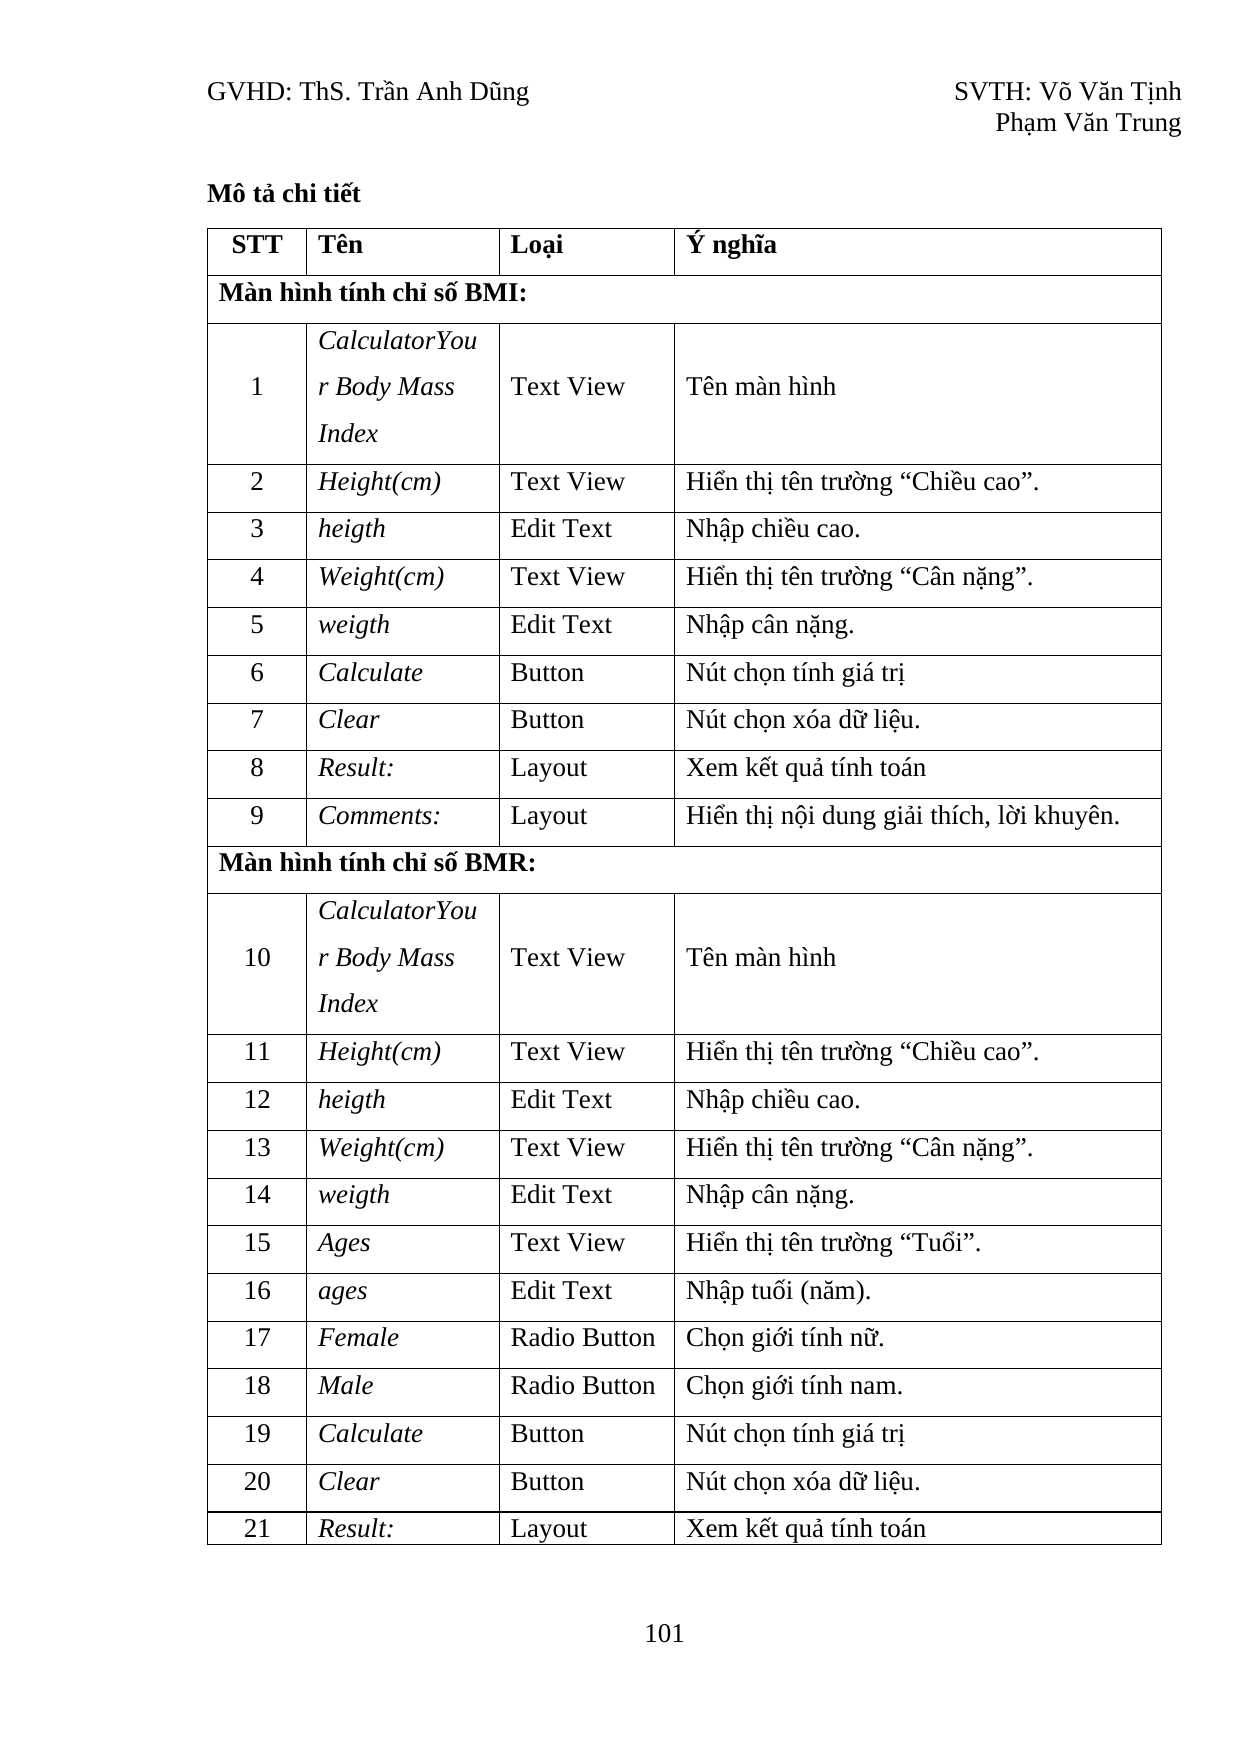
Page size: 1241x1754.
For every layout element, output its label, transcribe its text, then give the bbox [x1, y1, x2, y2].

table_cell Height(cm) [307, 465, 499, 512]
table_cell Radio Button [500, 1369, 674, 1416]
table_cell 20 [208, 1465, 306, 1511]
table_cell 17 [208, 1322, 306, 1368]
table_cell Button [500, 704, 674, 750]
table_cell 2 [208, 465, 306, 512]
table_header STT [208, 229, 306, 275]
table_cell 1 [208, 324, 306, 464]
table_cell 15 [208, 1226, 306, 1273]
table_cell 16 [208, 1274, 306, 1321]
table_cell Nhập chiều cao. [675, 1083, 1161, 1130]
table_cell Clear [307, 704, 499, 750]
table_cell Text View [500, 1035, 674, 1082]
table_cell 3 [208, 513, 306, 559]
table_cell Màn hình tính chỉ số BMR: [208, 847, 1161, 893]
table_cell Comments: [307, 799, 499, 846]
table_cell heigth [307, 513, 499, 559]
table_cell 11 [208, 1035, 306, 1082]
table_cell 8 [208, 751, 306, 798]
table_cell Hiển thị tên trường “Chiều cao”. [675, 1035, 1161, 1082]
table_cell Text View [500, 1131, 674, 1177]
table_cell heigth [307, 1083, 499, 1130]
table_cell Hiển thị tên trường “Tuổi”. [675, 1226, 1161, 1273]
table_cell Text View [500, 894, 674, 1034]
table_cell Calculate [307, 1417, 499, 1464]
table_cell Layout [500, 1513, 674, 1543]
table_cell 5 [208, 608, 306, 655]
table_cell Tên màn hình [675, 894, 1161, 1034]
table_cell Nhập cân nặng. [675, 1179, 1161, 1225]
table_cell 14 [208, 1179, 306, 1225]
table_cell Text View [500, 465, 674, 512]
table_cell Nhập tuối (năm). [675, 1274, 1161, 1321]
table_cell Nhập chiều cao. [675, 513, 1161, 559]
table_cell Hiển thị tên trường “Chiều cao”. [675, 465, 1161, 512]
table_cell Clear [307, 1465, 499, 1511]
table_cell 4 [208, 560, 306, 607]
table_cell 12 [208, 1083, 306, 1130]
table_cell Result: [307, 1513, 499, 1543]
table_cell Hiển thị nội dung giải thích, lời khuyên. [675, 799, 1161, 846]
table_cell Button [500, 1417, 674, 1464]
table_cell Weight(cm) [307, 1131, 499, 1177]
table_cell Text View [500, 1226, 674, 1273]
table_cell Weight(cm) [307, 560, 499, 607]
table_cell Male [307, 1369, 499, 1416]
table_cell Edit Text [500, 1179, 674, 1225]
table_cell Female [307, 1322, 499, 1368]
table_cell Button [500, 1465, 674, 1511]
table_cell ages [307, 1274, 499, 1321]
table_cell Radio Button [500, 1322, 674, 1368]
table_cell 21 [208, 1513, 306, 1543]
table_cell Calculate [307, 656, 499, 702]
table_cell 19 [208, 1417, 306, 1464]
table_cell Hiển thị tên trường “Cân nặng”. [675, 560, 1161, 607]
table_cell Tên màn hình [675, 324, 1161, 464]
table_cell Edit Text [500, 1083, 674, 1130]
table_cell Edit Text [500, 608, 674, 655]
table_cell Nút chọn tính giá trị [675, 1417, 1161, 1464]
table_cell 9 [208, 799, 306, 846]
table_cell Nút chọn tính giá trị [675, 656, 1161, 702]
table_cell 7 [208, 704, 306, 750]
table_cell Text View [500, 324, 674, 464]
table_cell Chọn giới tính nữ. [675, 1322, 1161, 1368]
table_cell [675, 1513, 1161, 1543]
table_cell Edit Text [500, 1274, 674, 1321]
table_cell CalculatorYour Body Mass Index [307, 324, 499, 464]
table_cell 6 [208, 656, 306, 702]
table_cell 10 [208, 894, 306, 1034]
table_cell Ages [307, 1226, 499, 1273]
table_cell Layout [500, 751, 674, 798]
table_cell Chọn giới tính nam. [675, 1369, 1161, 1416]
table_cell Edit Text [500, 513, 674, 559]
table_cell Màn hình tính chỉ số BMI: [208, 276, 1161, 323]
table_cell CalculatorYour Body Mass Index [307, 894, 499, 1034]
table_cell Layout [500, 799, 674, 846]
table_header Loại [500, 229, 674, 275]
table_cell Hiển thị tên trường “Cân nặng”. [675, 1131, 1161, 1177]
table_cell 13 [208, 1131, 306, 1177]
table_cell Nút chọn xóa dữ liệu. [675, 704, 1161, 750]
table_cell Nút chọn xóa dữ liệu. [675, 1465, 1161, 1511]
table_header Ý nghĩa [675, 229, 1161, 275]
table_cell weigth [307, 1179, 499, 1225]
table_cell weigth [307, 608, 499, 655]
table_cell Result: [307, 751, 499, 798]
table_cell 18 [208, 1369, 306, 1416]
table_cell Nhập cân nặng. [675, 608, 1161, 655]
table_cell Button [500, 656, 674, 702]
table_cell Xem kết quả tính toán [675, 751, 1161, 798]
table_cell Text View [500, 560, 674, 607]
text Mô tả chi tiết [207, 177, 1122, 208]
table_cell Height(cm) [307, 1035, 499, 1082]
table_header Tên [307, 229, 499, 275]
